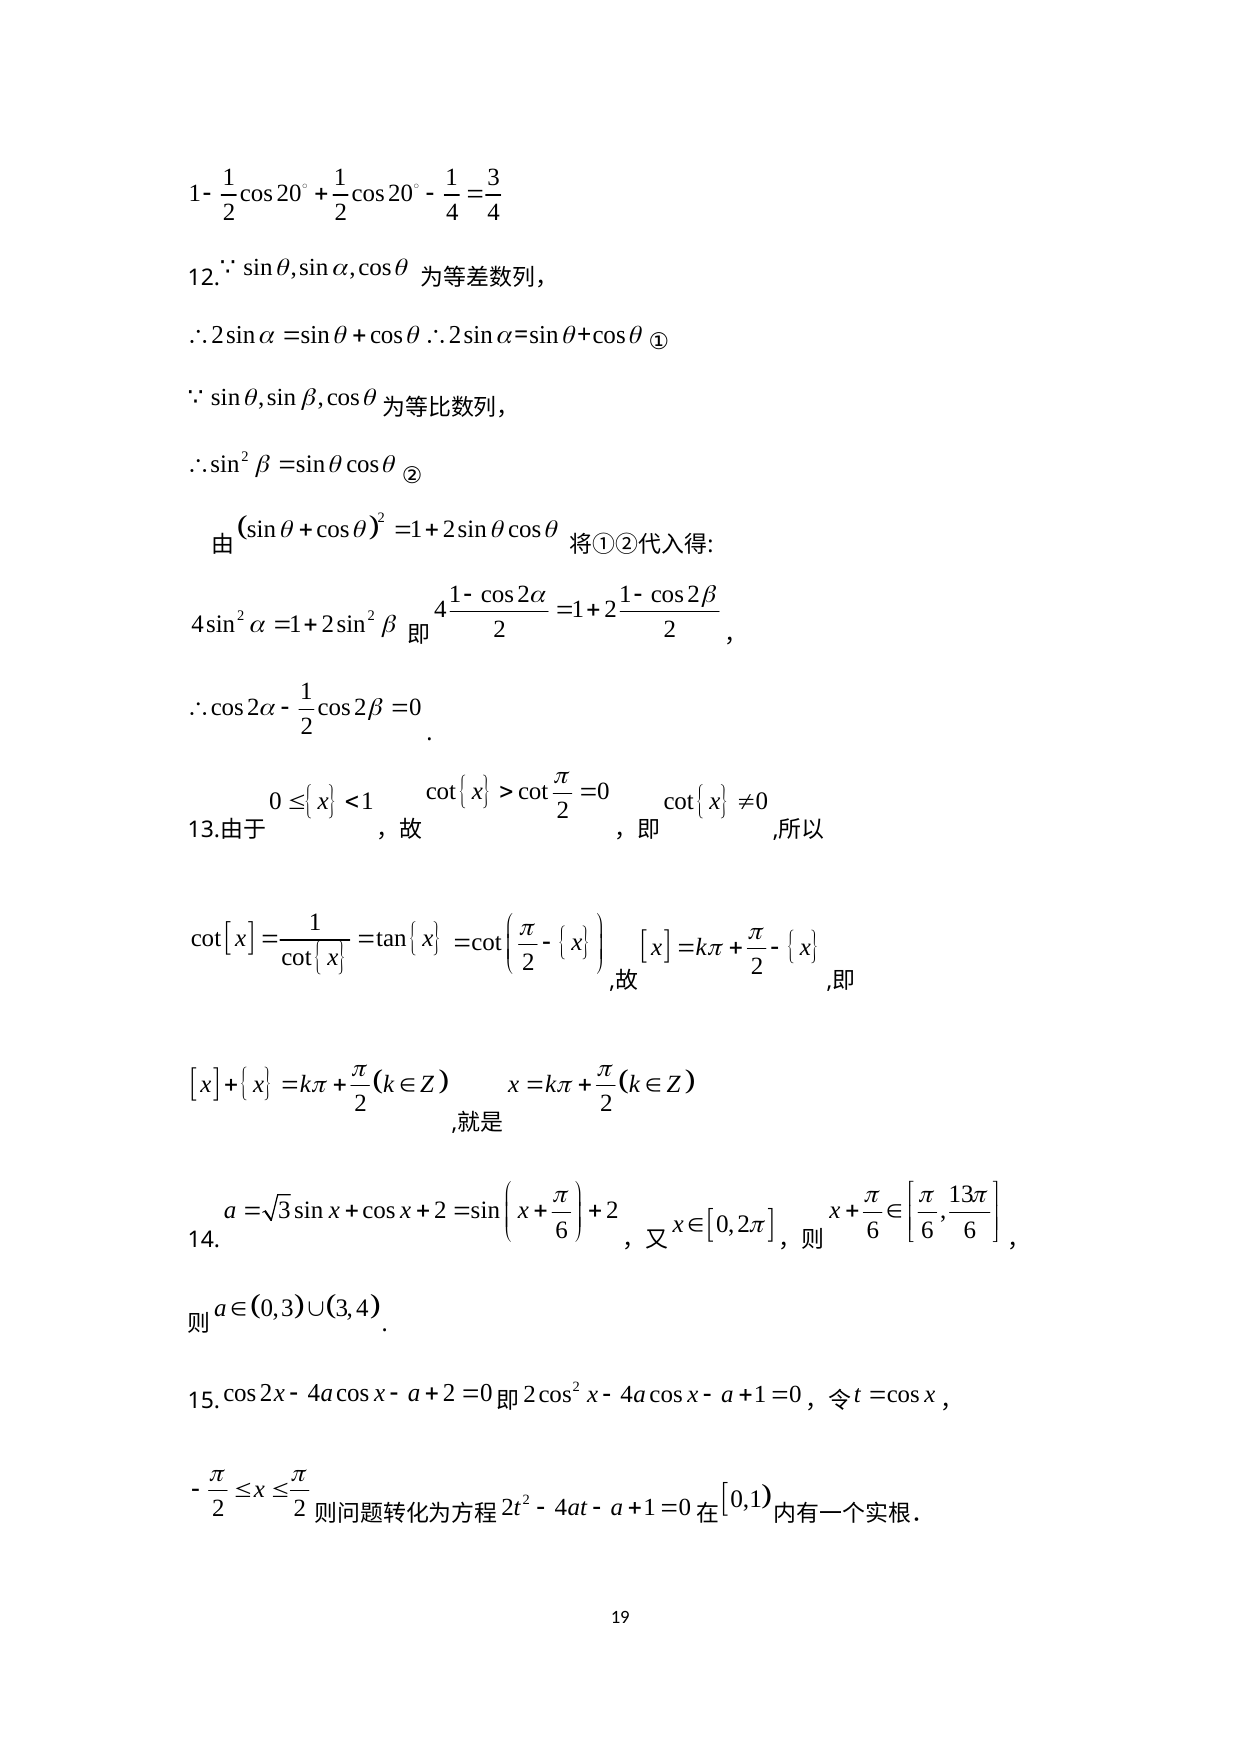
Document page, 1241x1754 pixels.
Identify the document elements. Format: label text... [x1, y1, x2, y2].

text 12. 为等差数列， [187, 240, 1053, 305]
text 14.，又，则， [187, 1167, 1053, 1264]
text 则问题转化为方程在内有一个实根． [187, 1444, 1053, 1542]
text 则. [187, 1281, 1053, 1346]
text 15.即，令， [187, 1363, 1053, 1428]
text 即， [187, 565, 1053, 663]
text 13.由于，故，即,所以,故,即,就是 [187, 760, 1053, 1150]
text 为等比数列， [187, 370, 1053, 435]
text 由 将①②代入得: [187, 500, 1053, 565]
text ① [187, 305, 1053, 370]
text . [187, 663, 1053, 760]
text ② [187, 435, 1053, 500]
